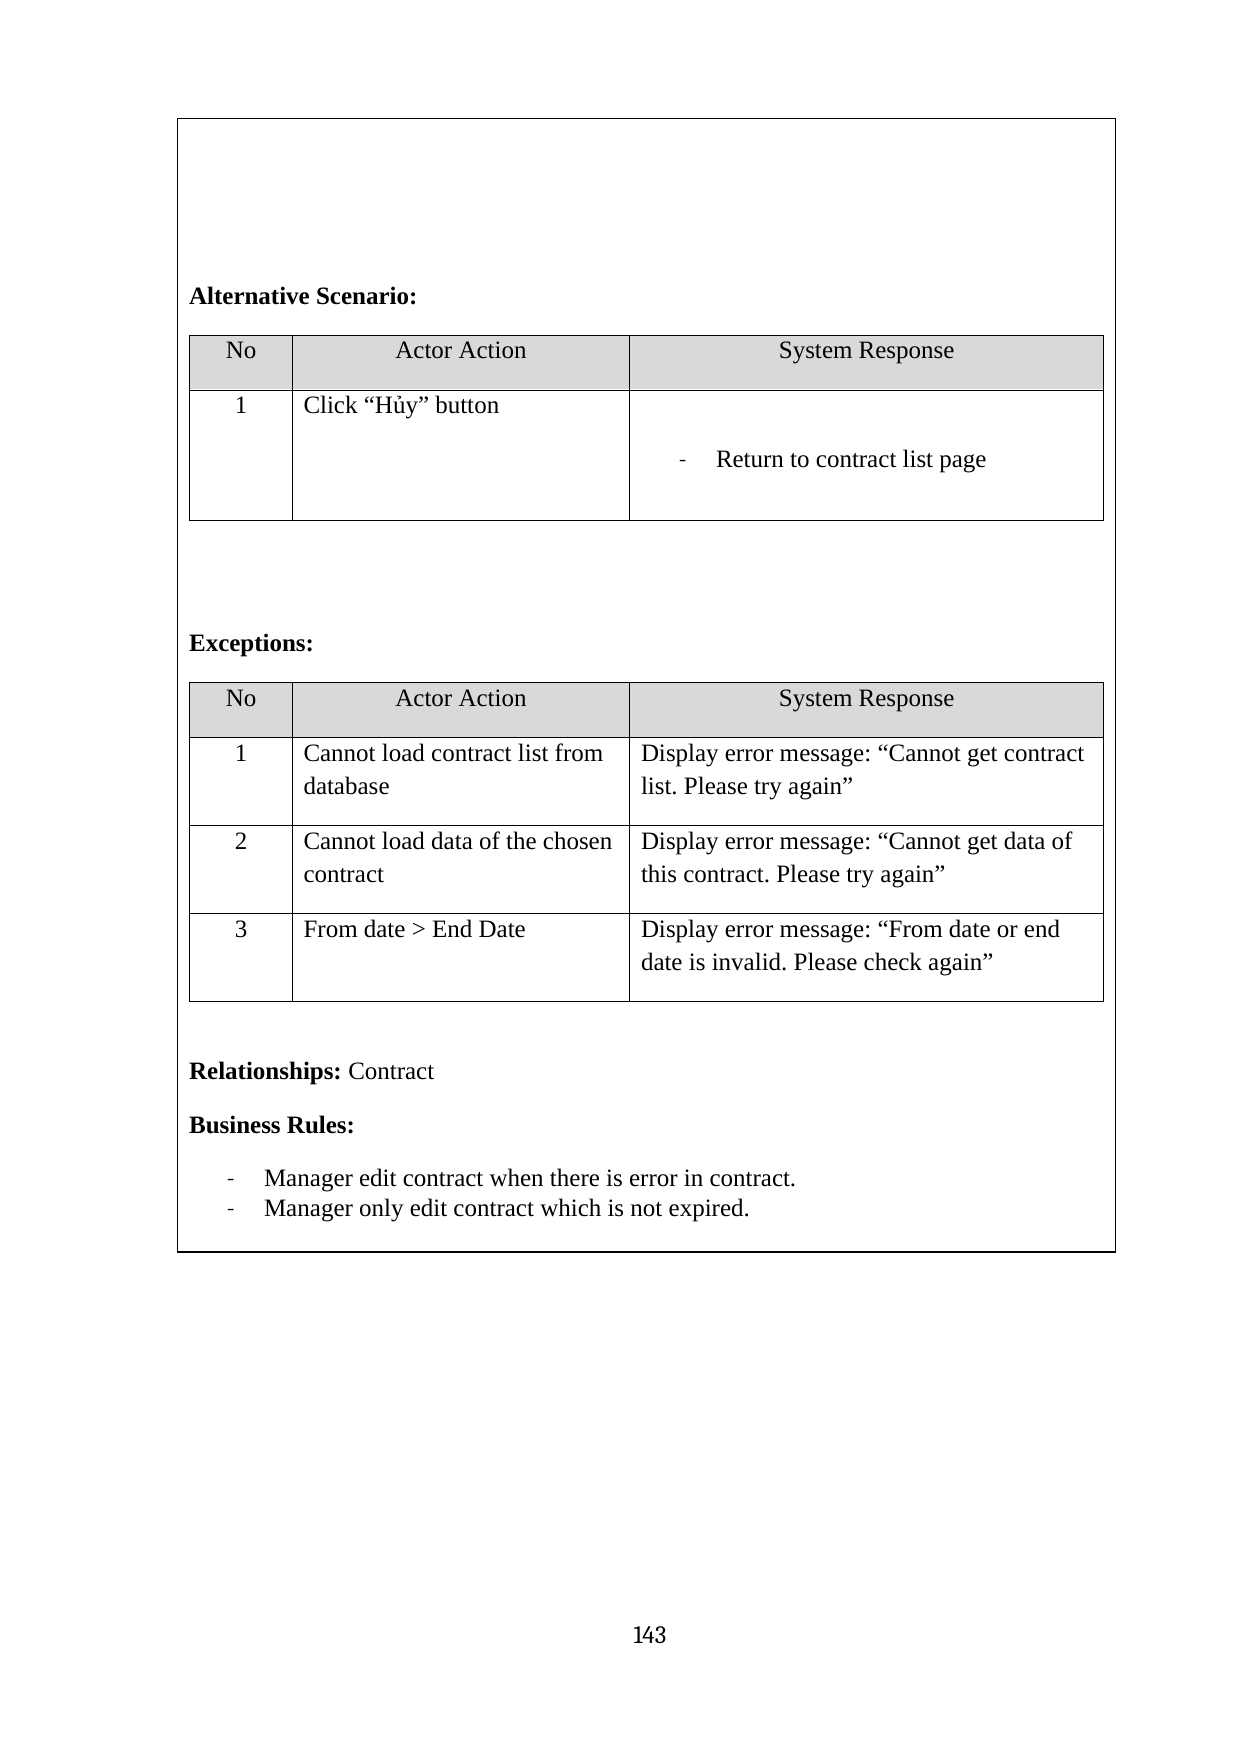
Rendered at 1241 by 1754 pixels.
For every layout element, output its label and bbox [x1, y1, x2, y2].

table_cell [178, 119, 1115, 1251]
